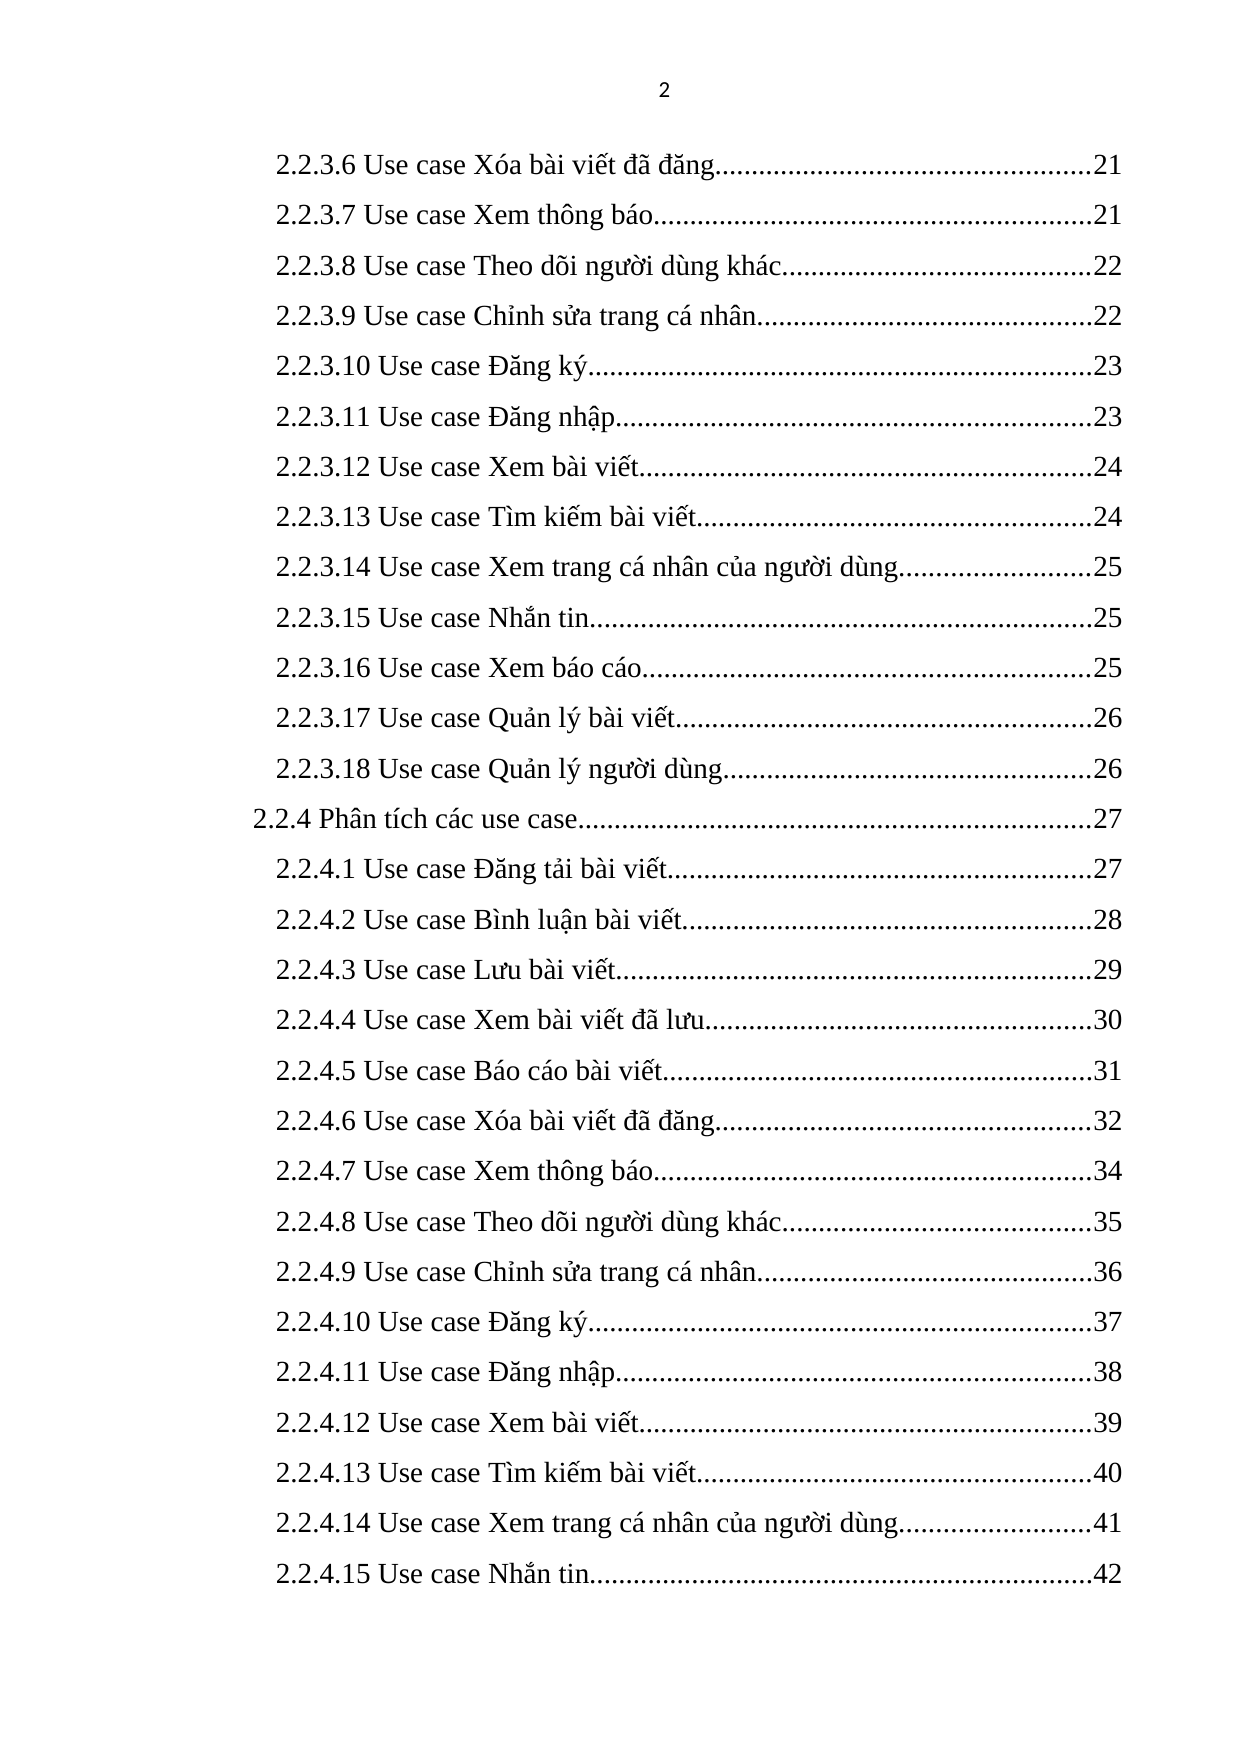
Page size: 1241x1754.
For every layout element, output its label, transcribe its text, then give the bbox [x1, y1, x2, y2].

text 2.2.3.17 Use case Quản lý bài viết 26 [276, 701, 1121, 734]
text 2.2.4.11 Use case Đăng nhập 38 [276, 1354, 1121, 1388]
text 2.2.4 Phân tích các use case 27 [253, 801, 1121, 835]
text 2.2.3.10 Use case Đăng ký 23 [276, 348, 1121, 382]
text 2.2.4.7 Use case Xem thông báo 34 [276, 1153, 1121, 1187]
text 2.2.4.2 Use case Bình luận bài viết 28 [276, 902, 1121, 935]
text 2.2.3.6 Use case Xóa bài viết đã đăng 21 [276, 147, 1121, 181]
text 2.2.3.7 Use case Xem thông báo 21 [276, 197, 1121, 231]
text 2.2.4.8 Use case Theo dõi người dùng khác 35 [276, 1204, 1121, 1237]
text 2.2.3.13 Use case Tìm kiếm bài viết 24 [276, 499, 1121, 533]
text 2.2.4.9 Use case Chỉnh sửa trang cá nhân 36 [276, 1254, 1121, 1287]
text 2.2.3.11 Use case Đăng nhập 23 [276, 399, 1121, 432]
text 2.2.3.8 Use case Theo dõi người dùng khác 22 [276, 248, 1121, 281]
text 2.2.4.6 Use case Xóa bài viết đã đăng 32 [276, 1103, 1121, 1137]
text 2.2.3.16 Use case Xem báo cáo 25 [276, 650, 1121, 684]
text 2.2.4.12 Use case Xem bài viết 39 [276, 1405, 1121, 1438]
text 2.2.4.3 Use case Lưu bài viết 29 [276, 952, 1121, 986]
text 2.2.4.5 Use case Báo cáo bài viết 31 [276, 1053, 1121, 1086]
text 2.2.4.14 Use case Xem trang cá nhân của người dùng 41 [276, 1506, 1121, 1539]
text 2.2.4.4 Use case Xem bài viết đã lưu 30 [276, 1002, 1121, 1036]
text 2.2.3.18 Use case Quản lý người dùng 26 [276, 751, 1121, 784]
text 2.2.4.1 Use case Đăng tải bài viết 27 [276, 851, 1121, 885]
text 2.2.4.15 Use case Nhắn tin 42 [276, 1556, 1121, 1589]
text 2.2.3.12 Use case Xem bài viết 24 [276, 449, 1121, 482]
text 2.2.3.14 Use case Xem trang cá nhân của người dùng 25 [276, 549, 1121, 583]
text 2.2.3.15 Use case Nhắn tin 25 [276, 600, 1121, 633]
text 2.2.4.13 Use case Tìm kiếm bài viết 40 [276, 1455, 1121, 1489]
text 2.2.3.9 Use case Chỉnh sửa trang cá nhân 22 [276, 298, 1121, 332]
text 2.2.4.10 Use case Đăng ký 37 [276, 1304, 1121, 1338]
